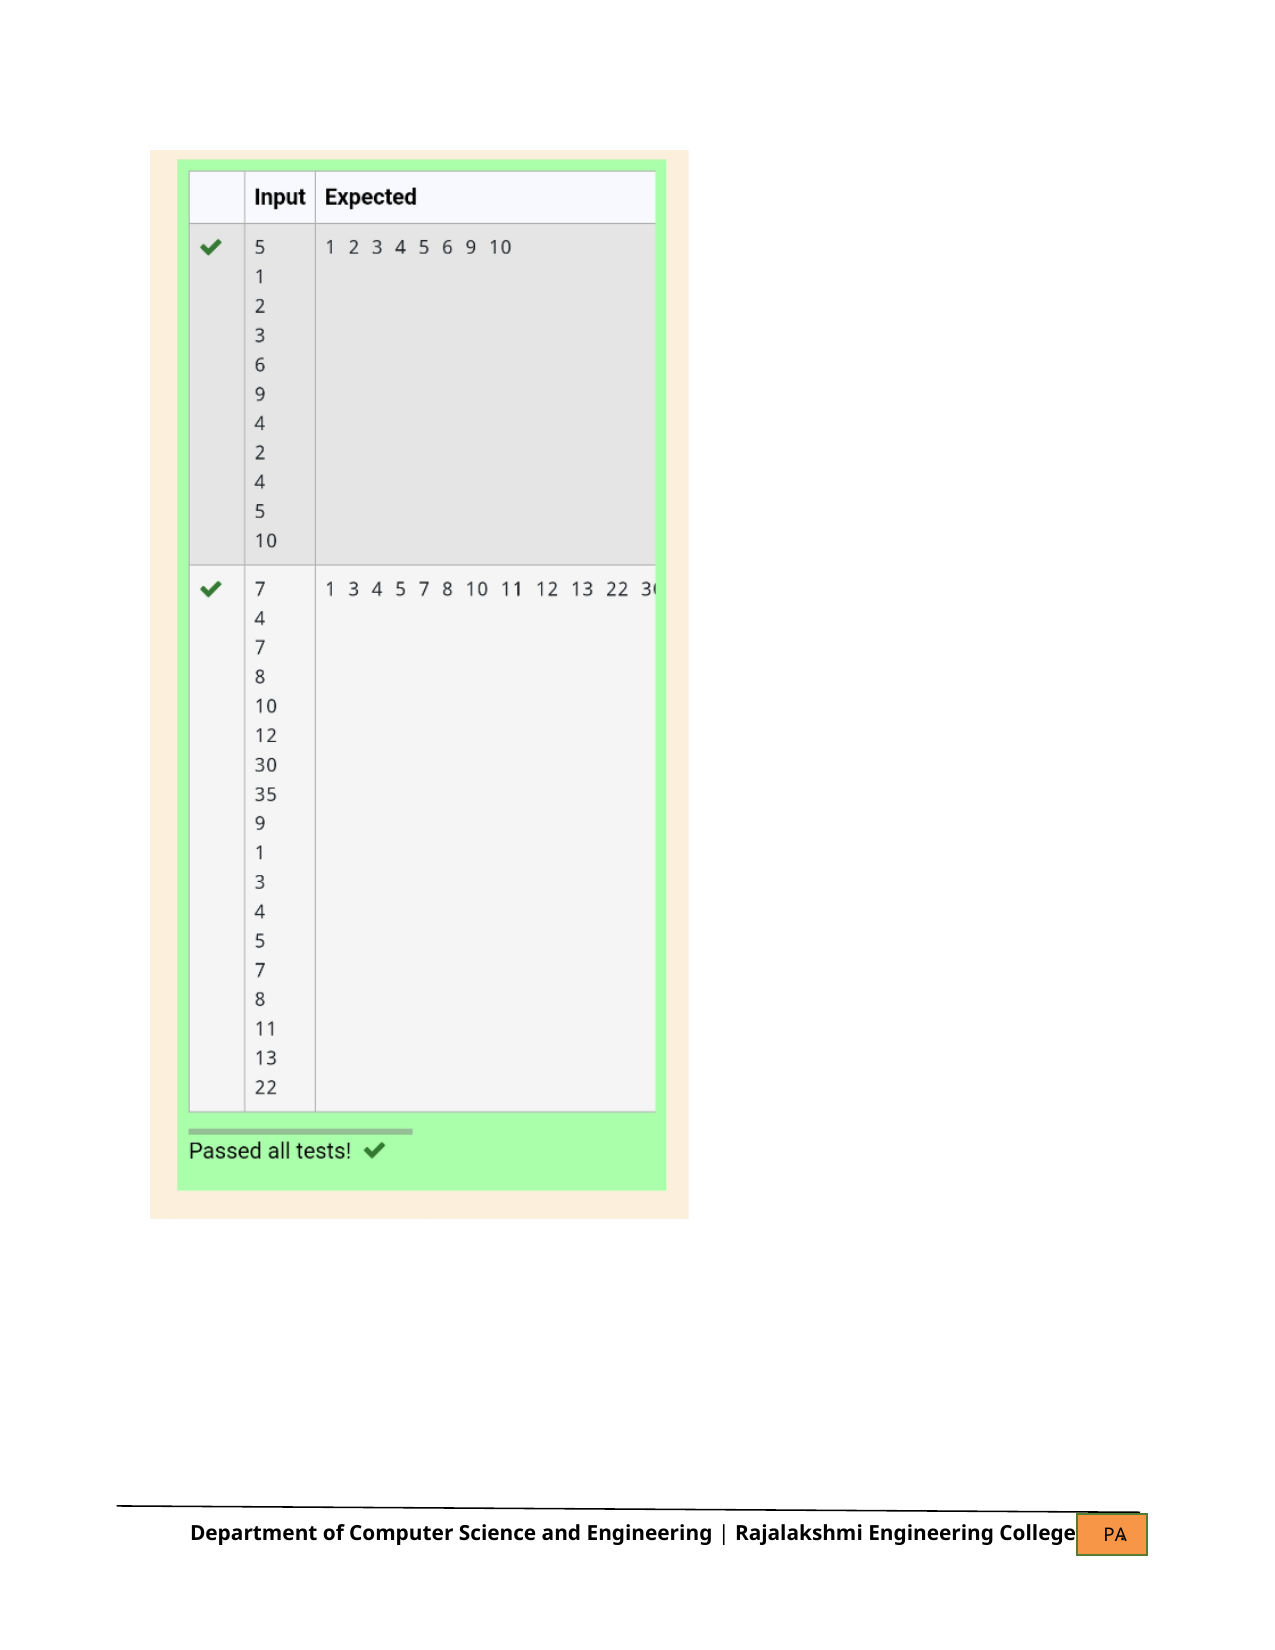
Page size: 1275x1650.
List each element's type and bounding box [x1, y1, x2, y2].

picture [150, 150, 689, 1219]
